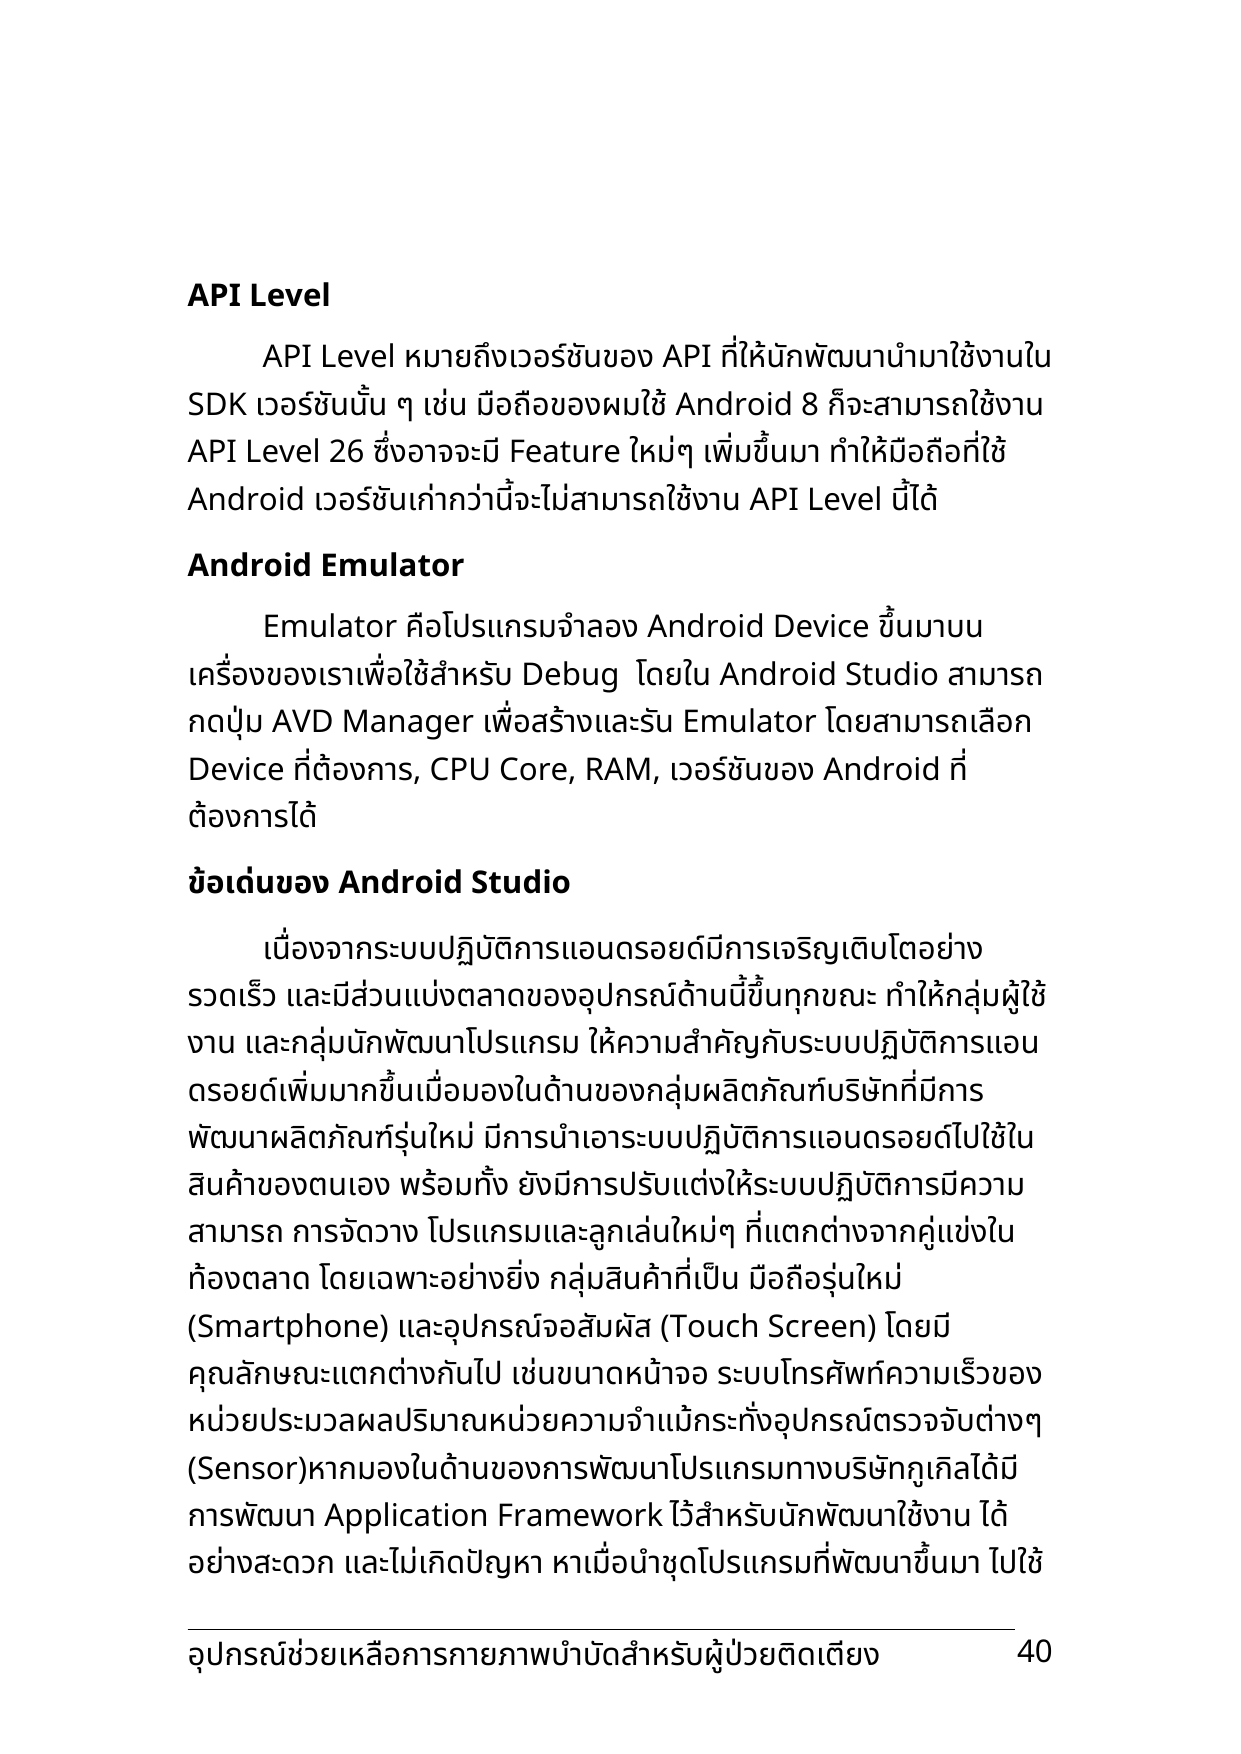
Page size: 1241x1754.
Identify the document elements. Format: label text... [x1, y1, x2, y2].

text API Level [187, 273, 1053, 315]
text ข้อเด่นของ Android Studio [187, 860, 1053, 908]
text Android Emulator [187, 543, 1053, 585]
text Emulator คือโปรแกรมจำลอง Android Device ขึ้นมาบนเครื่องของเราเพื่อใช้สำหรับ Debug โดยใน Android Studio สามารถกดปุ่ม AVD Manager เพื่อสร้างและรัน Emulator โดยสามารถเลือก Device ที่ต้องการ, CPU Core, RAM, เวอร์ชันของ Android ที่ต้องการได้ [187, 604, 1053, 841]
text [187, 926, 1053, 1588]
text API Level หมายถึงเวอร์ชันของ API ที่ให้นักพัฒนานำมาใช้งานใน SDK เวอร์ชันนั้น ๆ เช่น มือถือของผมใช้ Android 8 ก็จะสามารถใช้งาน API Level 26 ซึ่งอาจจะมี Feature ใหม่ๆ เพิ่มขึ้นมา ทำให้มือถือที่ใช้ Android เวอร์ชันเก่ากว่านี้จะไม่สามารถใช้งาน API Level นี้ได้ [187, 334, 1053, 524]
